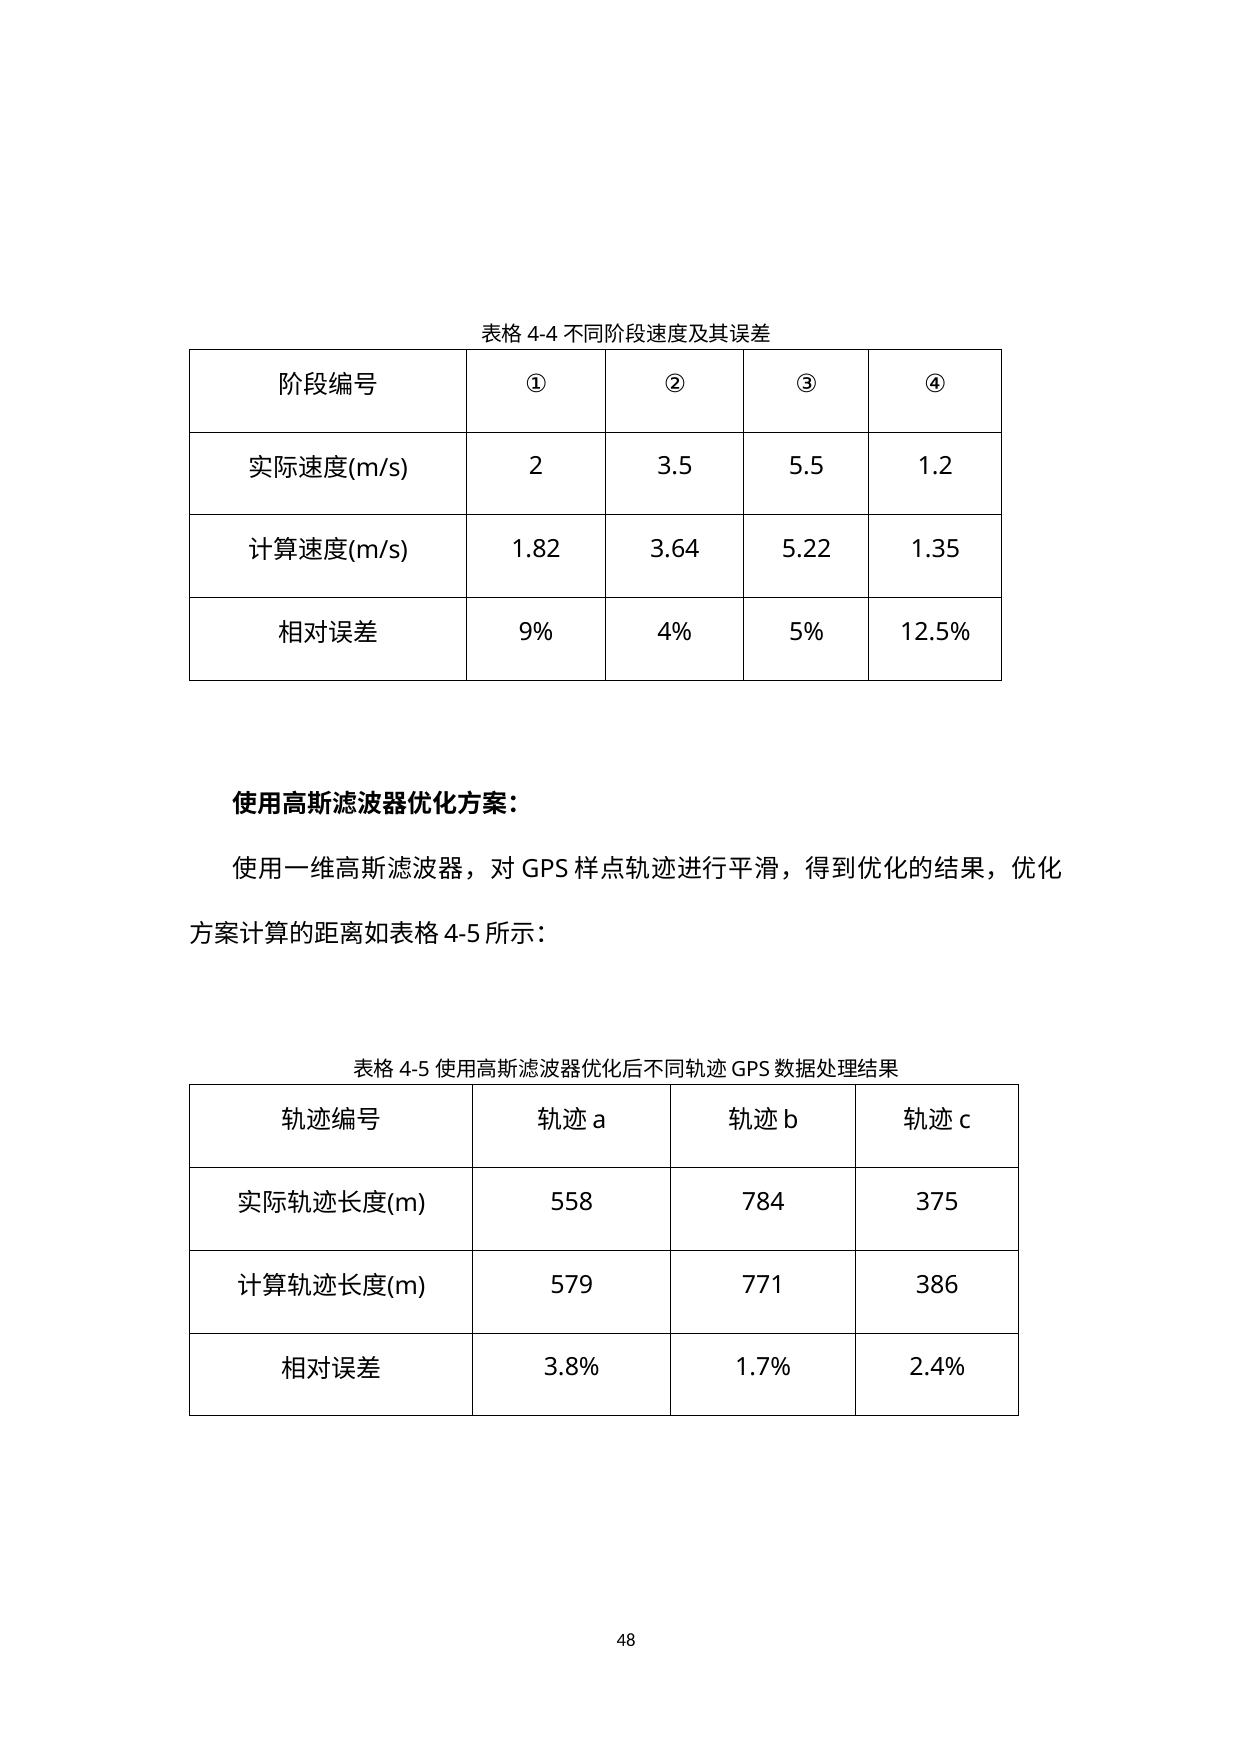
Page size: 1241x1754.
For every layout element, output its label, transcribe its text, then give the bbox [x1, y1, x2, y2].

table_header 阶段编号 [190, 350, 466, 432]
table_cell 386 [856, 1251, 1018, 1333]
table_cell 4% [606, 598, 743, 680]
table_cell 实际轨迹长度(m) [190, 1168, 472, 1250]
table_cell 实际速度(m/s) [190, 433, 466, 514]
table_cell 558 [473, 1168, 670, 1250]
table_cell 579 [473, 1251, 670, 1333]
text 表格 4-4 不同阶段速度及其误差 [189, 316, 1063, 349]
table_cell 771 [671, 1251, 855, 1333]
table_cell 5.5 [744, 433, 868, 514]
text 使用高斯滤波器优化方案： [189, 769, 1063, 834]
table_cell 计算速度(m/s) [190, 515, 466, 597]
table_header 轨迹b [671, 1085, 855, 1167]
text 使用一维高斯滤波器，对GPS样点轨迹进行平滑，得到优化的结果，优化方案计算的距离如表格4-5所示： [189, 834, 1063, 964]
table_header ① [467, 350, 605, 432]
table_cell 2 [467, 433, 605, 514]
table_header ③ [744, 350, 868, 432]
table_cell 3.8% [473, 1334, 670, 1415]
table_cell 相对误差 [190, 598, 466, 680]
table_header ④ [869, 350, 1001, 432]
table_cell 9% [467, 598, 605, 680]
table_cell 5% [744, 598, 868, 680]
text 表格 4-5 使用高斯滤波器优化后不同轨迹GPS数据处理结果 [189, 1052, 1063, 1084]
table_cell 3.64 [606, 515, 743, 597]
table_cell 12.5% [869, 598, 1001, 680]
table_header 轨迹编号 [190, 1085, 472, 1167]
table_cell 1.82 [467, 515, 605, 597]
table_cell 1.35 [869, 515, 1001, 597]
table_cell 1.2 [869, 433, 1001, 514]
table_header ② [606, 350, 743, 432]
table_cell 3.5 [606, 433, 743, 514]
table_cell 计算轨迹长度(m) [190, 1251, 472, 1333]
table_header 轨迹c [856, 1085, 1018, 1167]
table_cell 5.22 [744, 515, 868, 597]
table_cell 1.7% [671, 1334, 855, 1415]
table_header 轨迹a [473, 1085, 670, 1167]
table_cell 2.4% [856, 1334, 1018, 1415]
table_cell 相对误差 [190, 1334, 472, 1415]
table_cell 784 [671, 1168, 855, 1250]
table_cell 375 [856, 1168, 1018, 1250]
